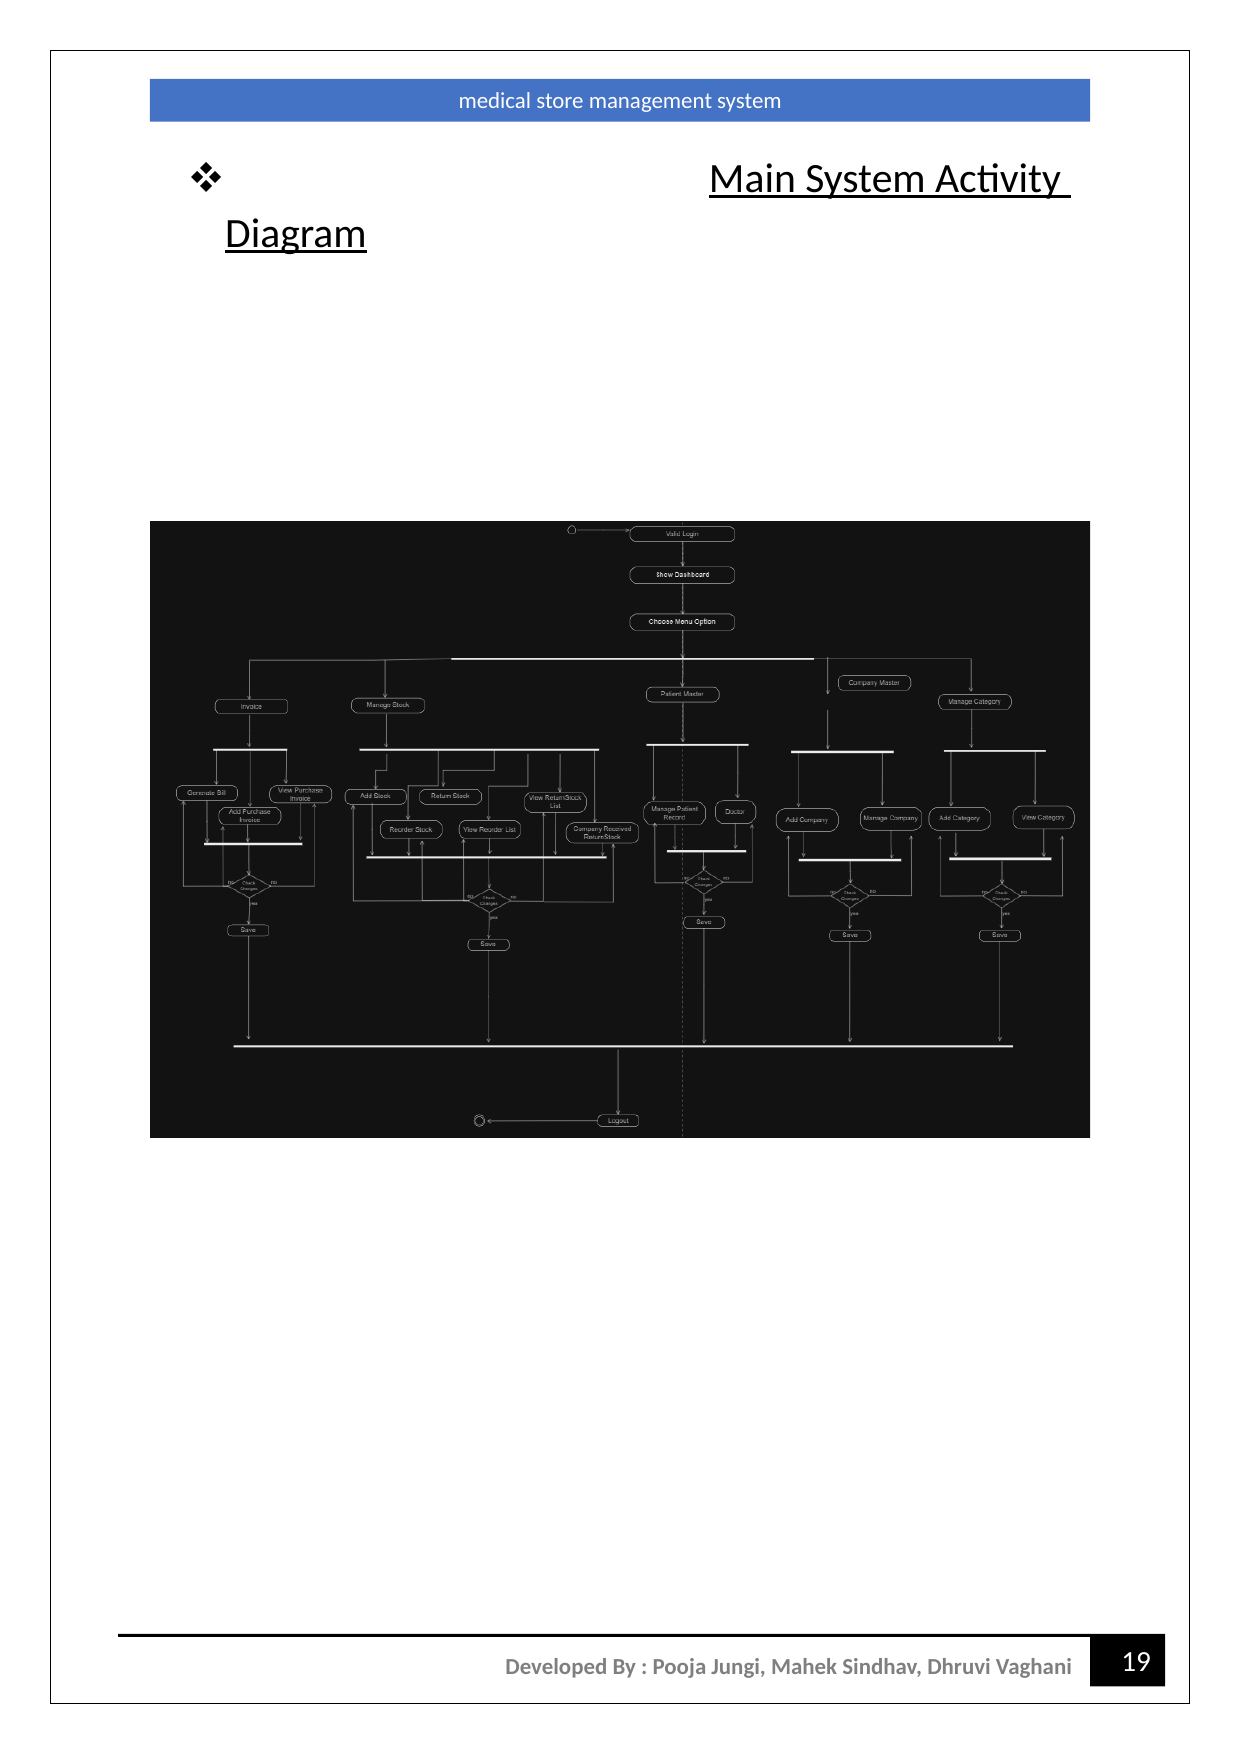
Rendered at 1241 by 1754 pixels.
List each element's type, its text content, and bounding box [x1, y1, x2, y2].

picture [150, 521, 1091, 1138]
list Main System Activity Diagram [187, 152, 1090, 258]
